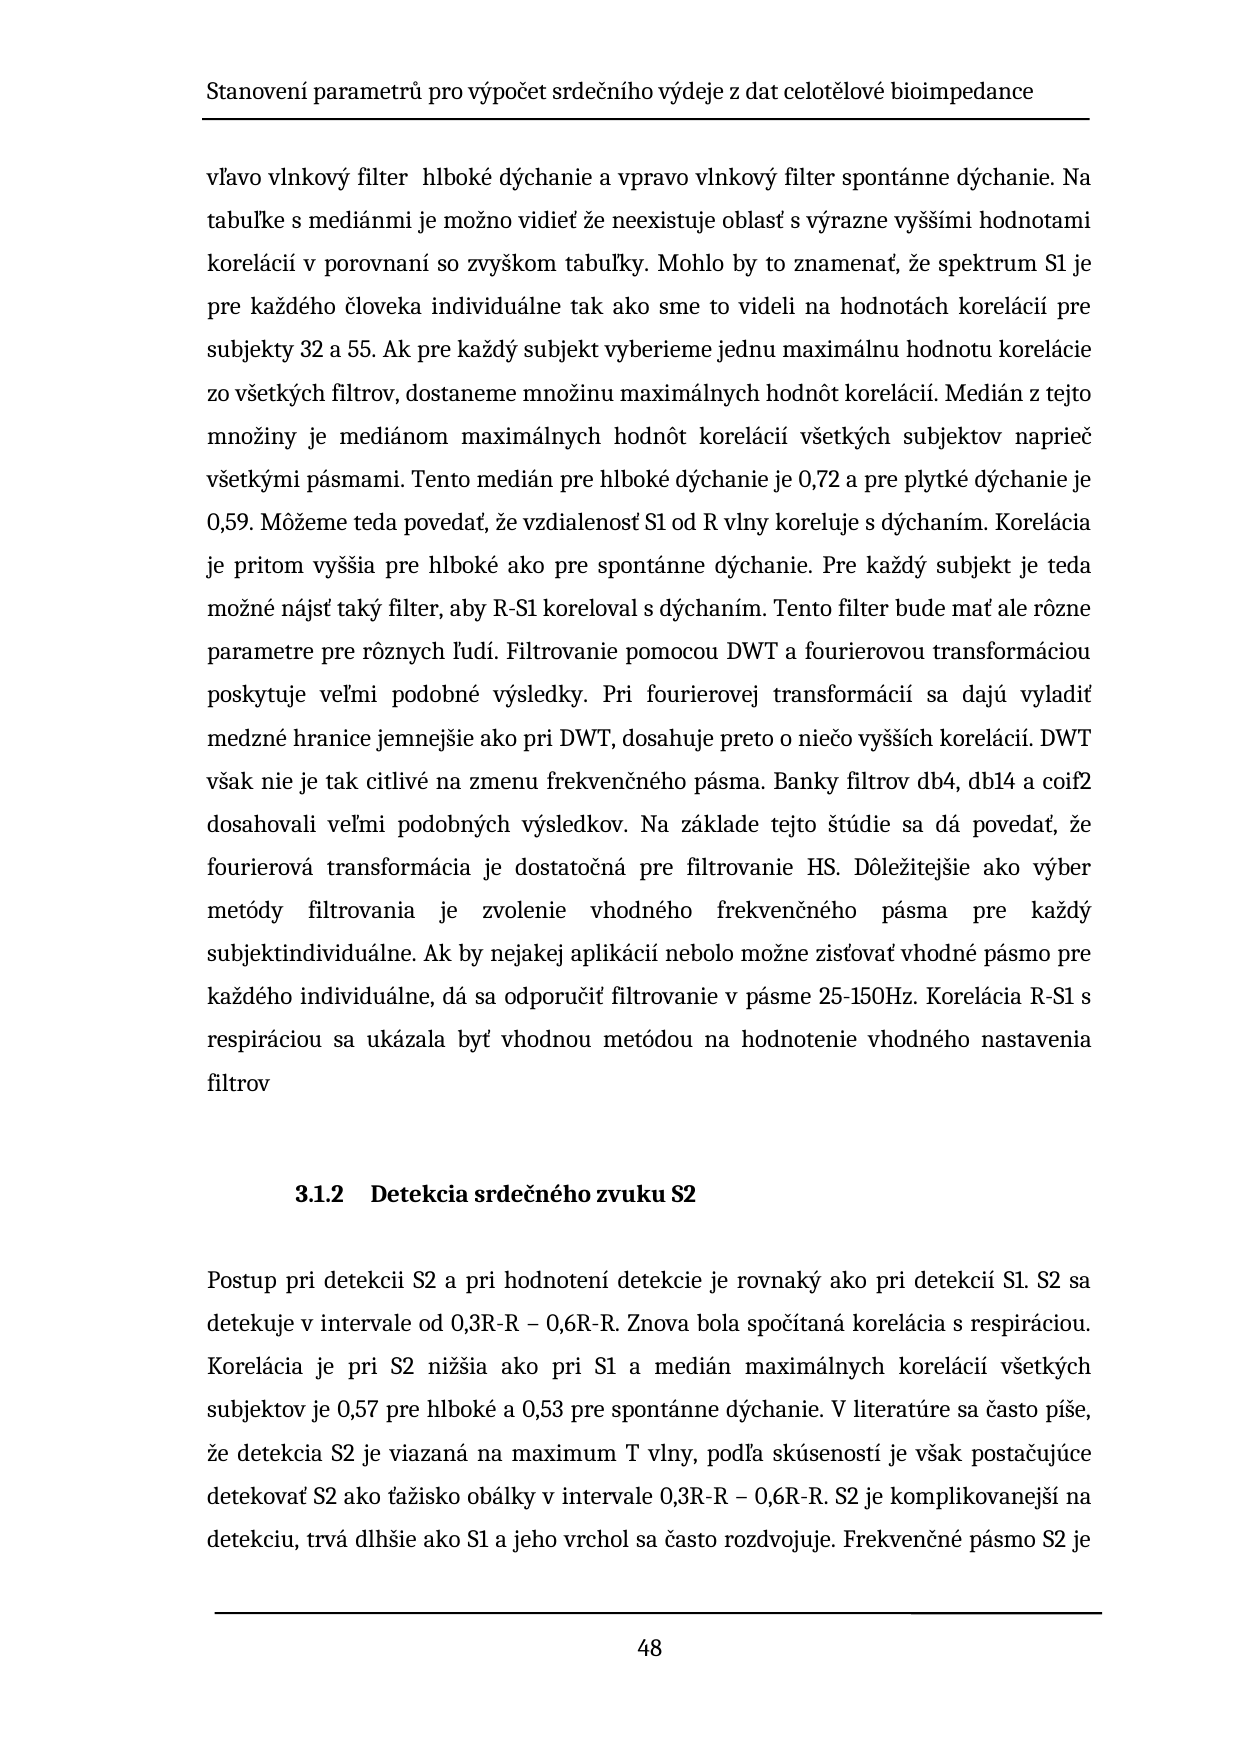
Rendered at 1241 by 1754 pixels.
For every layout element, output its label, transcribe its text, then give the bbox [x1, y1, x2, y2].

text vľavo vlnkový filter hlboké dýchanie a vpravo vlnkový filter spontánne dýchanie. Na tabuľke s mediánmi je možno vidieť že neexistuje oblasť s výrazne vyššími hodnotami korelácií v porovnaní so zvyškom tabuľky. Mohlo by to znamenať, že spektrum S1 je pre každého človeka individuálne tak ako sme to videli na hodnotách korelácií pre subjekty 32 a 55. Ak pre každý subjekt vyberieme jednu maximálnu hodnotu korelácie zo všetkých filtrov, dostaneme množinu maximálnych hodnôt korelácií. Medián z tejto množiny je mediánom maximálnych hodnôt korelácií všetkých subjektov naprieč všetkými pásmami. Tento medián pre hlboké dýchanie je 0,72 a pre plytké dýchanie je 0,59. Môžeme teda povedať, že vzdialenosť S1 od R vlny koreluje s dýchaním. Korelácia je pritom vyššia pre hlboké ako pre spontánne dýchanie. Pre každý subjekt je teda možné nájsť taký filter, aby R-S1 koreloval s dýchaním. Tento filter bude mať ale rôzne parametre pre rôznych ľudí. Filtrovanie pomocou DWT a fourierovou transformáciou poskytuje veľmi podobné výsledky. Pri fourierovej transformácií sa dajú vyladiť medzné hranice jemnejšie ako pri DWT, dosahuje preto o niečo vyšších korelácií. DWT však nie je tak citlivé na zmenu frekvenčného pásma. Banky filtrov db4, db14 a coif2 dosahovali veľmi podobných výsledkov. Na základe tejto štúdie sa dá povedať, že fourierová transformácia je dostatočná pre filtrovanie HS. Dôležitejšie ako výber metódy filtrovania je zvolenie vhodného frekvenčného pásma pre každý subjektindividuálne. Ak by nejakej aplikácií nebolo možne zisťovať vhodné pásmo pre každého individuálne, dá sa odporučiť filtrovanie v pásme 25-150Hz. Korelácia R-S1 s respiráciou sa ukázala byť vhodnou metódou na hodnotenie vhodného nastavenia filtrov [207, 163, 1092, 1097]
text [207, 1266, 1092, 1553]
subtitle Detekcia srdečného zvuku S2 [295, 1180, 1092, 1208]
